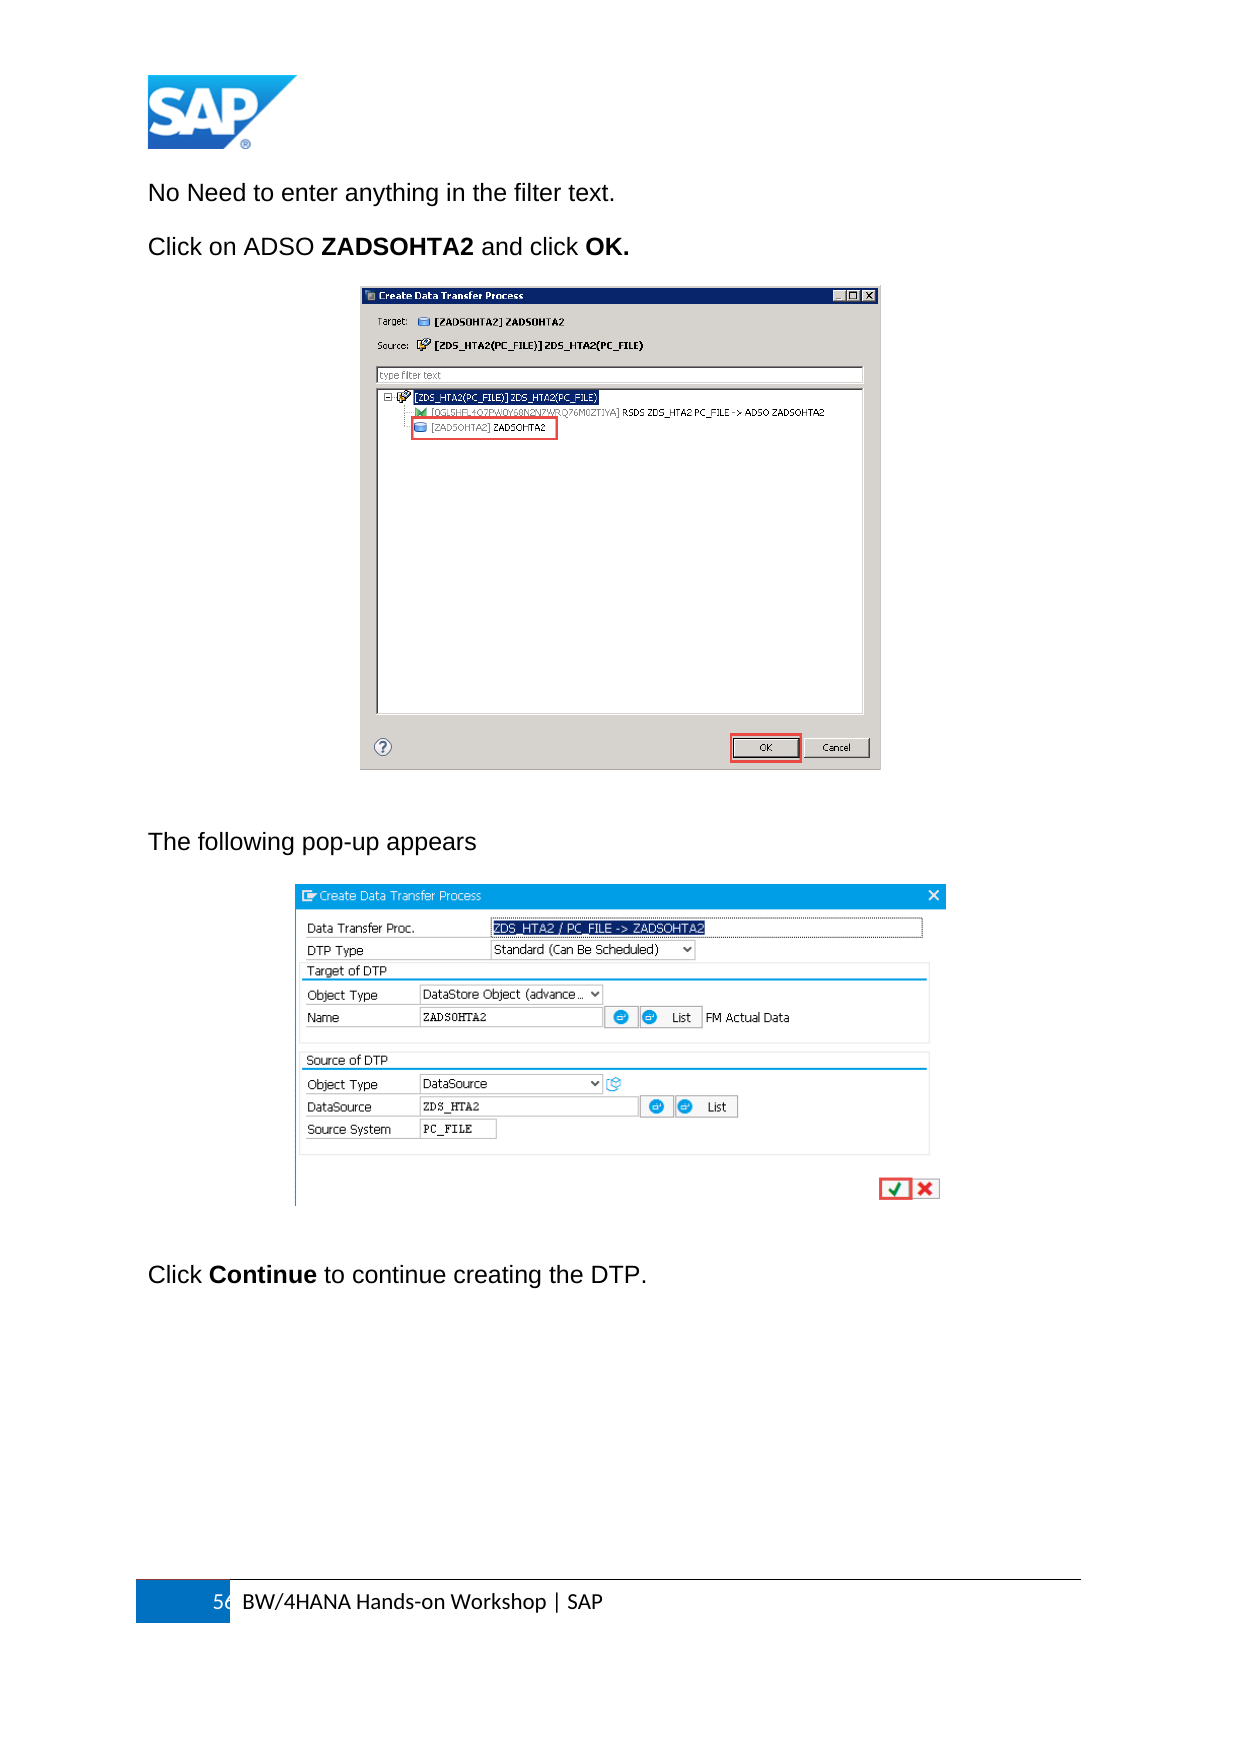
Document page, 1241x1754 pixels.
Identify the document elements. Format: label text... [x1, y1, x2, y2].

picture [360, 285, 881, 770]
picture [297, 910, 946, 1206]
text Click on ADSO ZADSOHTA2 and click OK. [148, 232, 1093, 260]
text Click Continue to continue creating the DTP. [148, 1259, 1093, 1288]
text No Need to enter anything in the filter text. [148, 178, 1093, 206]
picture [930, 891, 938, 899]
picture [303, 891, 315, 901]
picture [147, 75, 298, 149]
text The following pop-up appears [148, 827, 1093, 856]
